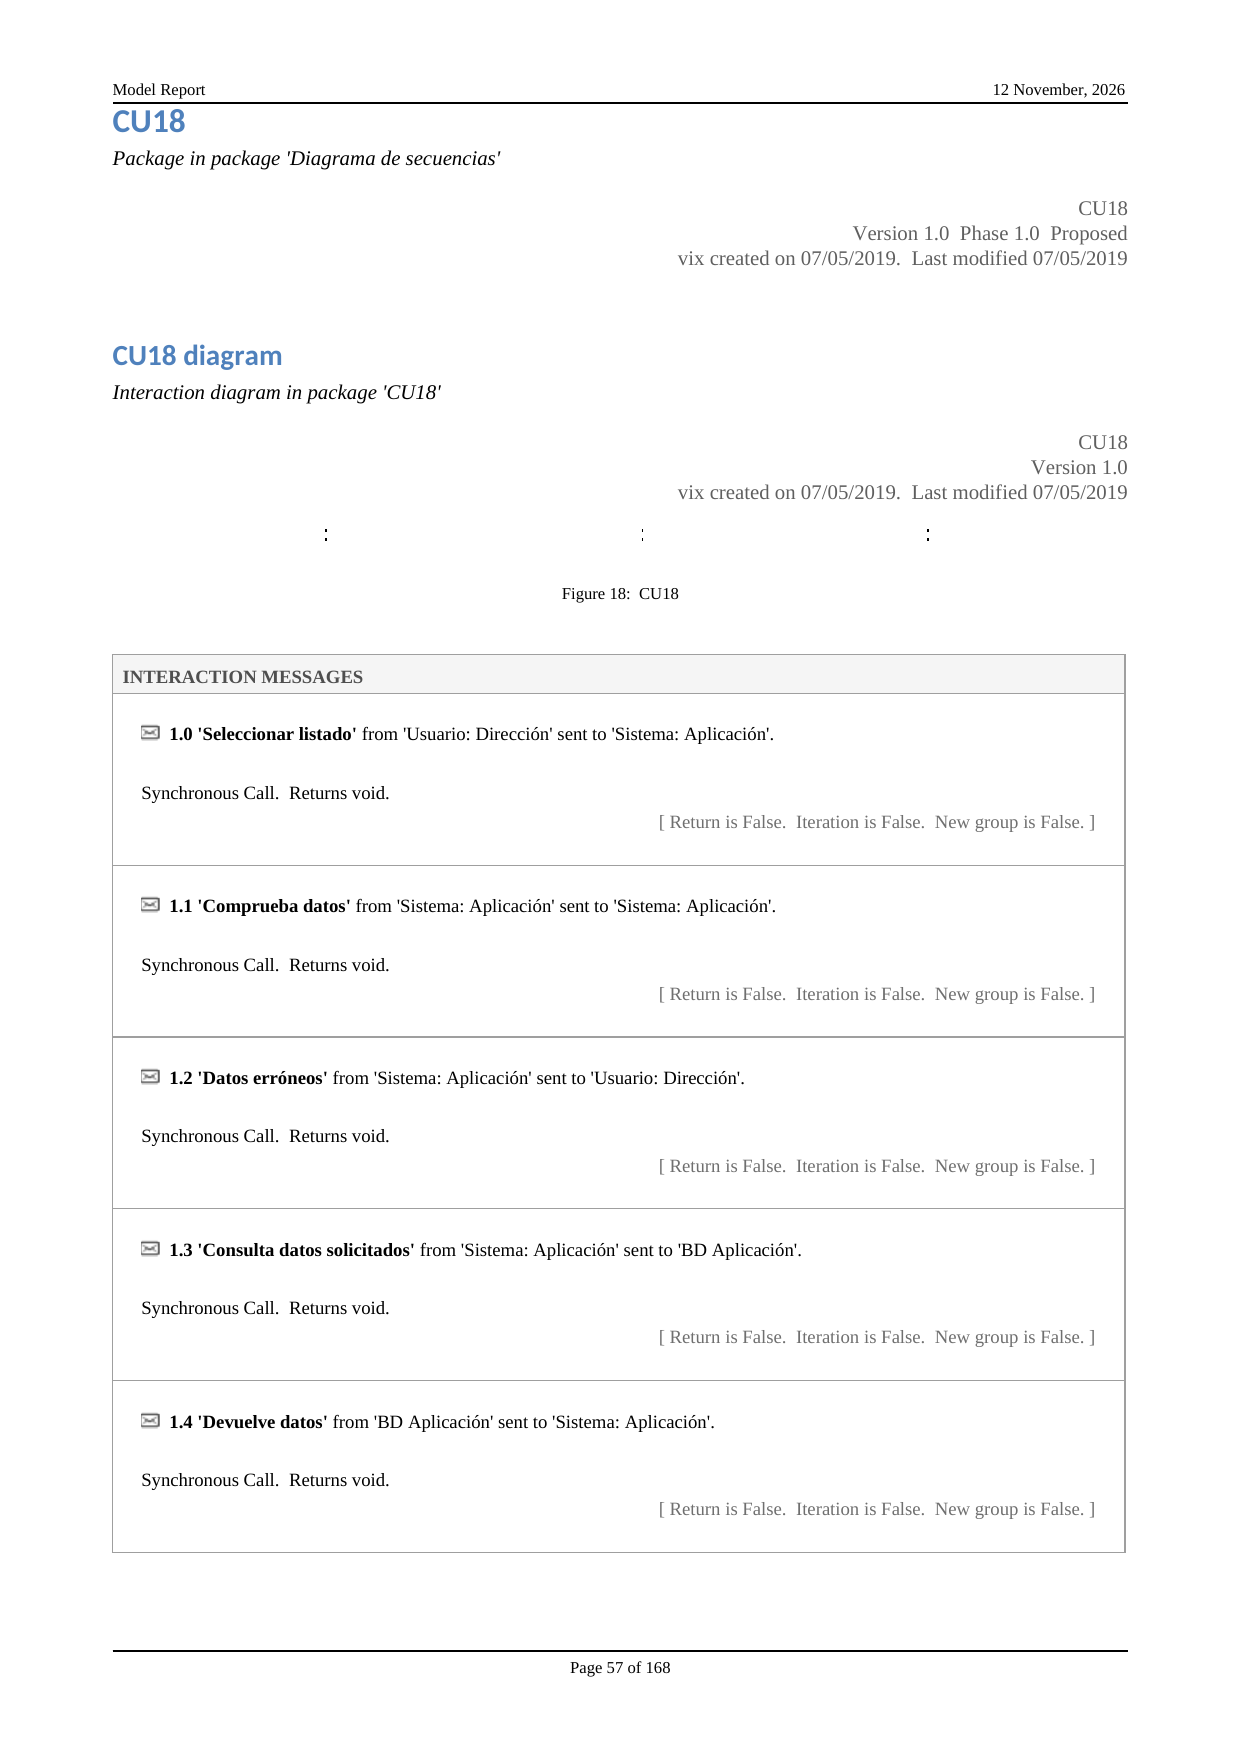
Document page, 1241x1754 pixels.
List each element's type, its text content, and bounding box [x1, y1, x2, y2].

text Package in package 'Diagrama de secuencias' [112, 146, 1128, 171]
picture [141, 722, 160, 741]
text Version 1.0 Phase 1.0 Proposed [112, 221, 1128, 246]
text CU18 [112, 579, 1128, 604]
text vix created on 07/05/2019. Last modified 07/05/2019 [112, 246, 1128, 271]
table_header INTERACTION MESSAGES [113, 655, 1124, 693]
picture [141, 1065, 160, 1085]
picture [141, 1237, 160, 1257]
text Version 1.0 [112, 454, 1128, 479]
subtitle CU18 [112, 112, 1128, 137]
table_header 1.2 'Datos erróneos' from 'Sistema: Aplicación' sent to 'Usuario: Dirección'. Synchronous Call. Returns void. [ Return is False. Iteration is False. New group is False. ] [113, 1038, 1124, 1208]
table_header 1.3 'Consulta datos solicitados' from 'Sistema: Aplicación' sent to 'BD Aplicación'. Synchronous Call. Returns void. [ Return is False. Iteration is False. New group is False. ] [113, 1209, 1124, 1380]
picture [141, 893, 160, 913]
text Interaction diagram in package 'CU18' [112, 379, 1128, 404]
table_header 1.1 'Comprueba datos' from 'Sistema: Aplicación' sent to 'Sistema: Aplicación'. Synchronous Call. Returns void. [ Return is False. Iteration is False. New group is False. ] [113, 866, 1124, 1036]
subtitle CU18 diagram [112, 346, 1128, 371]
table_header 1.4 'Devuelve datos' from 'BD Aplicación' sent to 'Sistema: Aplicación'. Synchronous Call. Returns void. [ Return is False. Iteration is False. New group is False. ] [113, 1381, 1124, 1552]
table_cell 1.0 'Seleccionar listado' from 'Usuario: Dirección' sent to 'Sistema: Aplicación'. Synchronous Call. Returns void. [ Return is False. Iteration is False. New group is False. ] [113, 694, 1124, 864]
text CU18 [112, 196, 1128, 221]
text CU18 [112, 429, 1128, 454]
picture [141, 1409, 160, 1429]
text vix created on 07/05/2019. Last modified 07/05/2019 [112, 479, 1128, 504]
